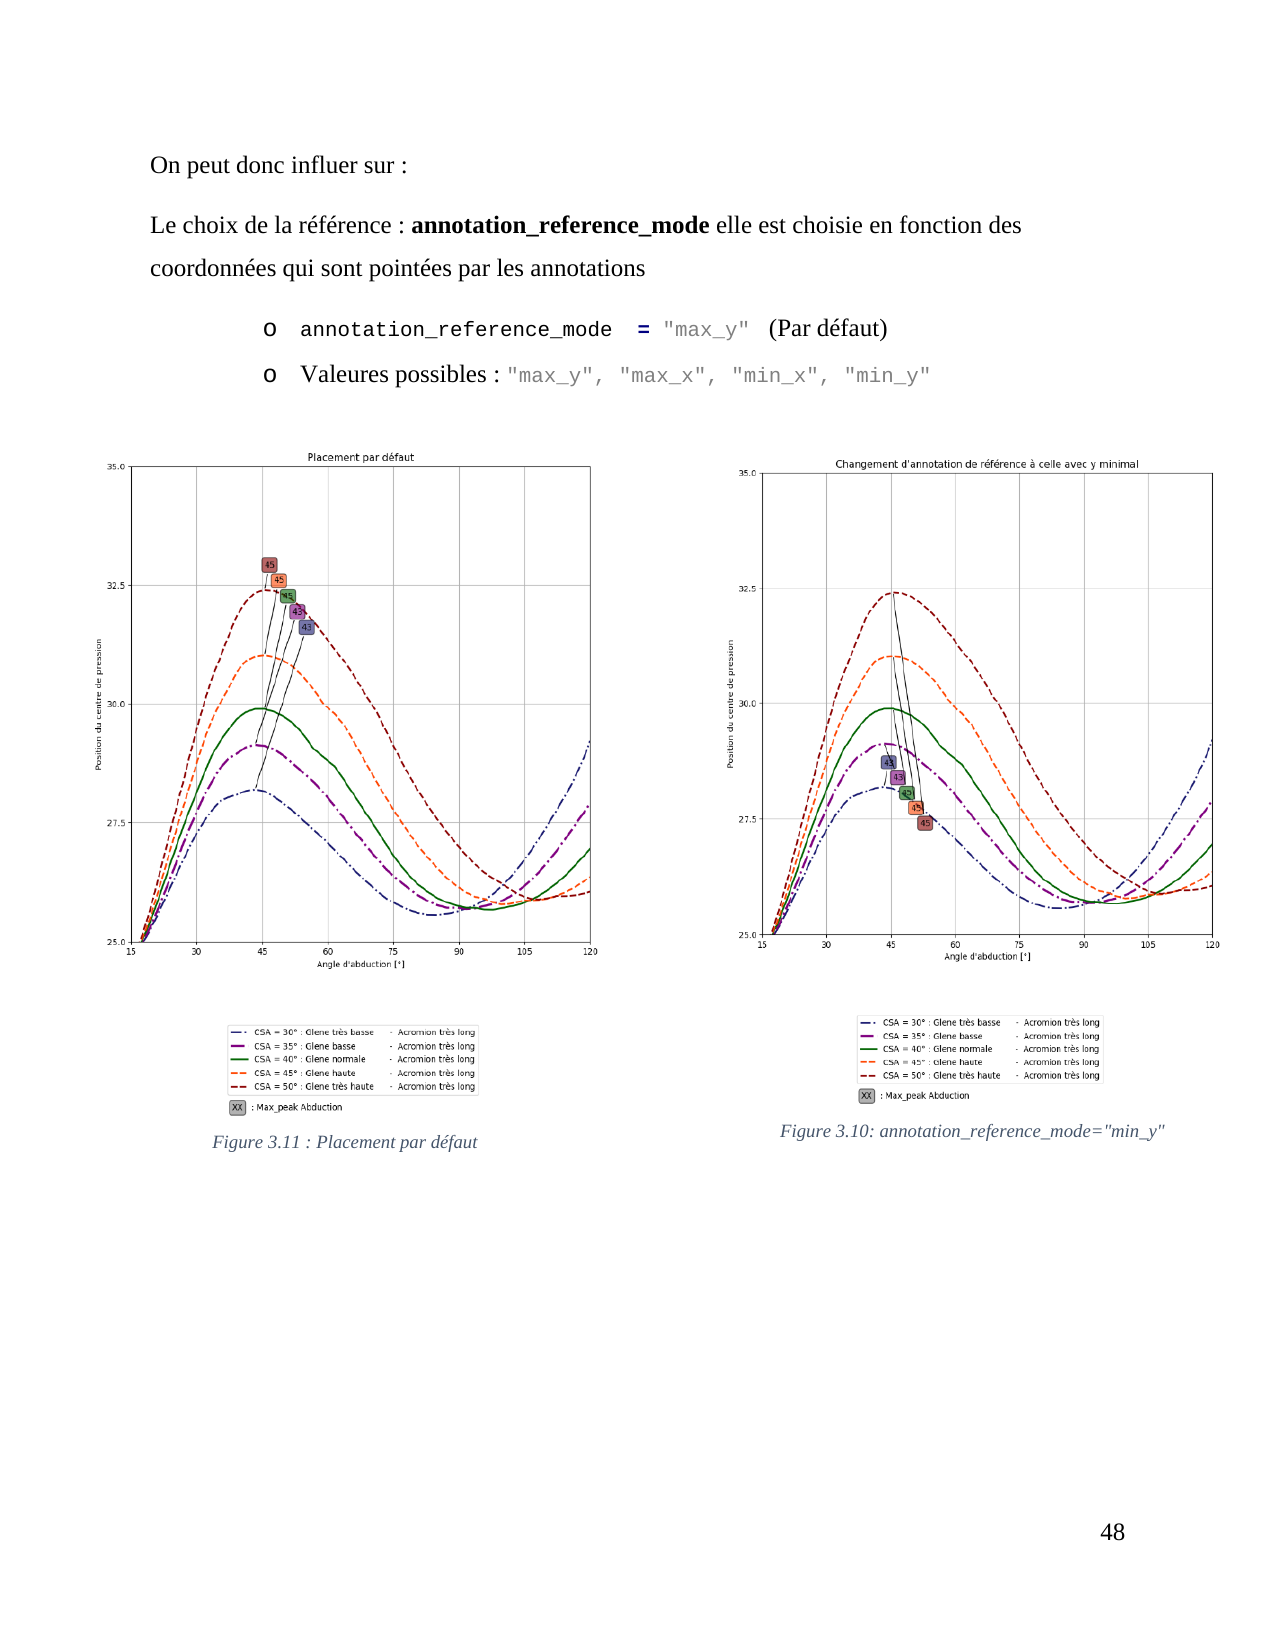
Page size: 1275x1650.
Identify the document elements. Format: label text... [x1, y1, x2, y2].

list annotation_reference_mode = "max_y" (Par défaut) [262, 313, 1125, 343]
text On peut donc influer sur : [150, 150, 1125, 179]
picture [721, 453, 1225, 1106]
list Valeures possibles : "max_y", "max_x", "min_x", "min_y" [262, 359, 1125, 390]
picture [89, 446, 603, 1118]
text Le choix de la référence : annotation_reference_mode elle est choisie en fonction des coordonnées qui sont pointées par les annotations [150, 210, 1125, 282]
